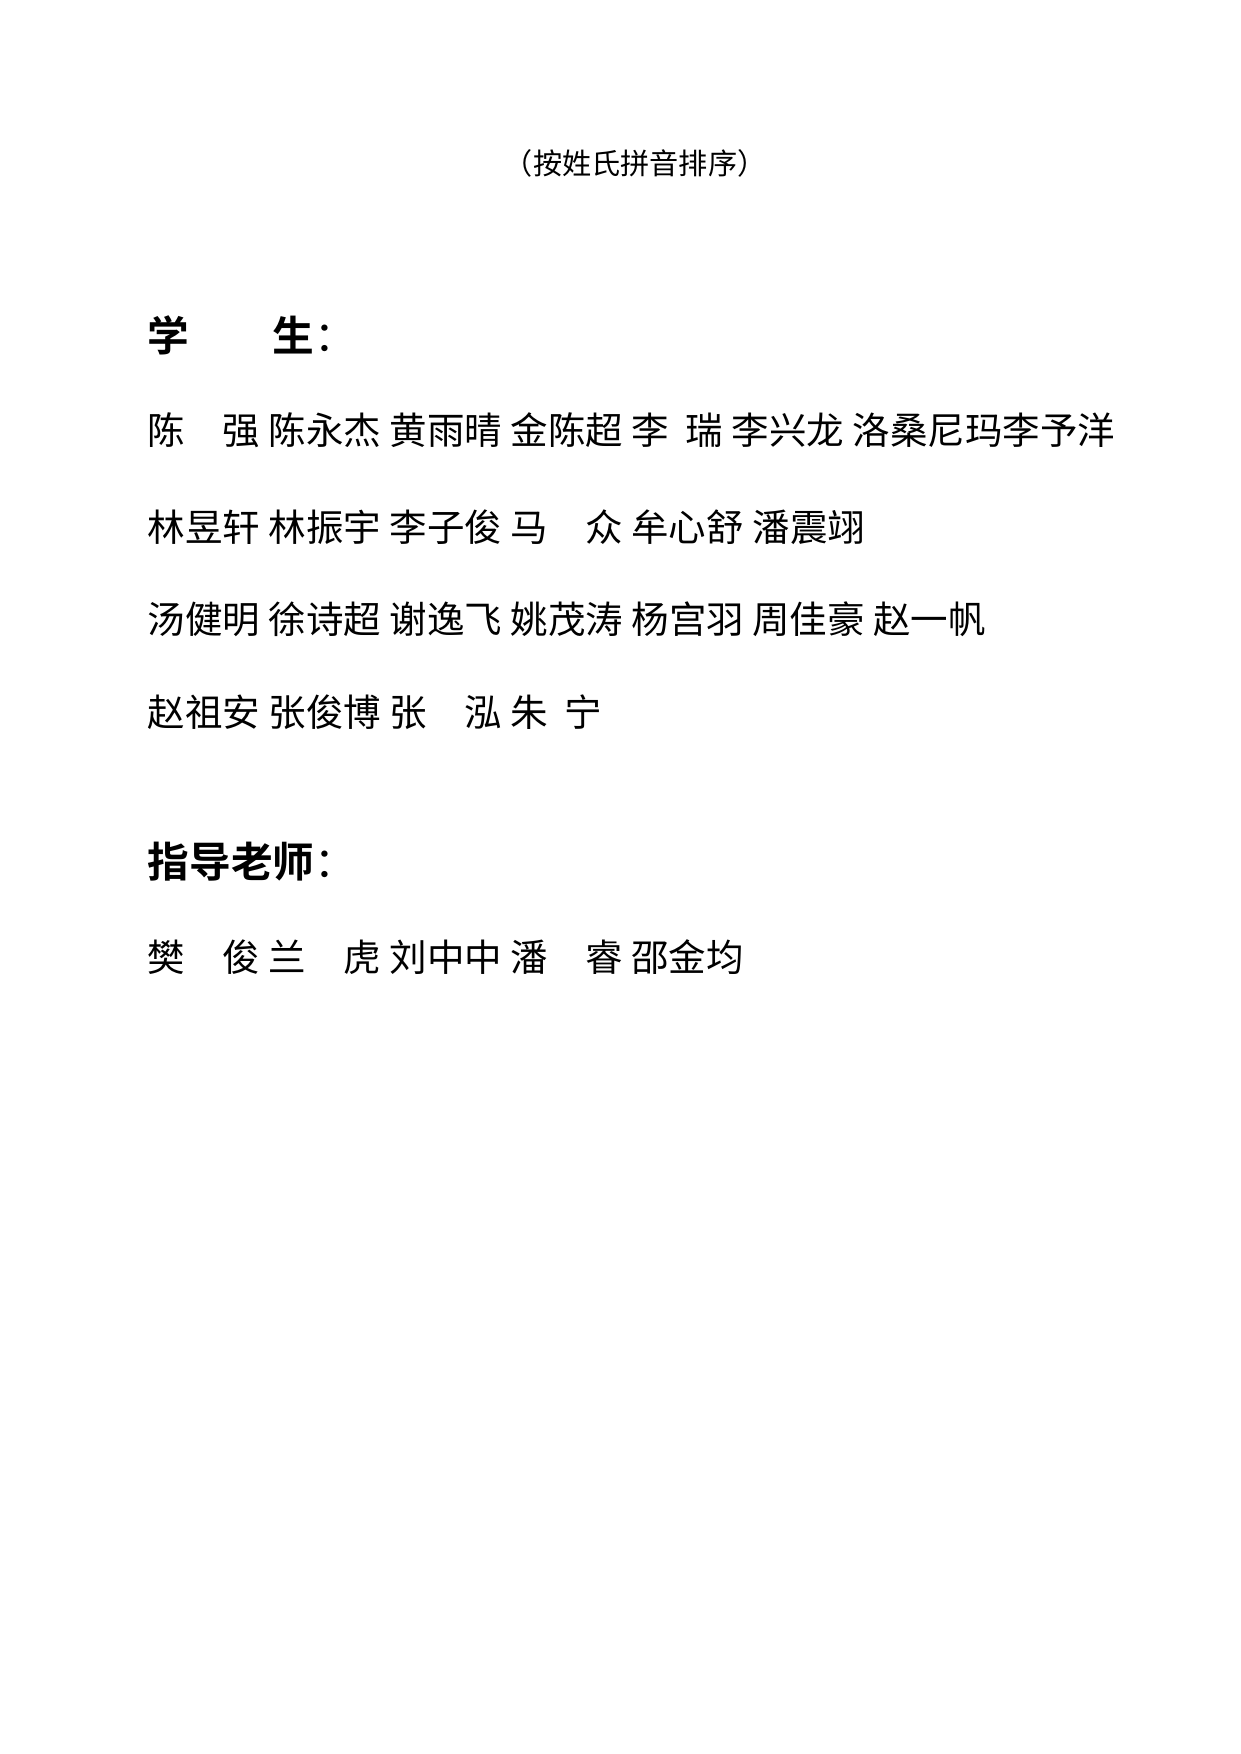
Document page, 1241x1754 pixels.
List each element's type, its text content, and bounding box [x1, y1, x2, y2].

text 学小心生： [148, 300, 1122, 365]
text 赵祖安 张俊博 张下泓 朱 宁 [148, 677, 1122, 742]
text 樊下俊 兰下虎 刘中中 潘下睿 邵金均 [148, 922, 1122, 987]
text （按姓氏拼音排序） [148, 129, 1122, 194]
text 汤健明 徐诗超 谢逸飞 姚茂涛 杨宫羽 周佳豪 赵一帆 [148, 585, 1122, 650]
text 指导老师： [148, 827, 1122, 892]
text 陈心强 陈永杰 黄雨晴 金陈超 李 瑞 李兴龙 洛桑尼玛李予洋 林昱轩 林振宇 李子俊 马下众 牟心舒 潘震翊 [148, 396, 1122, 558]
